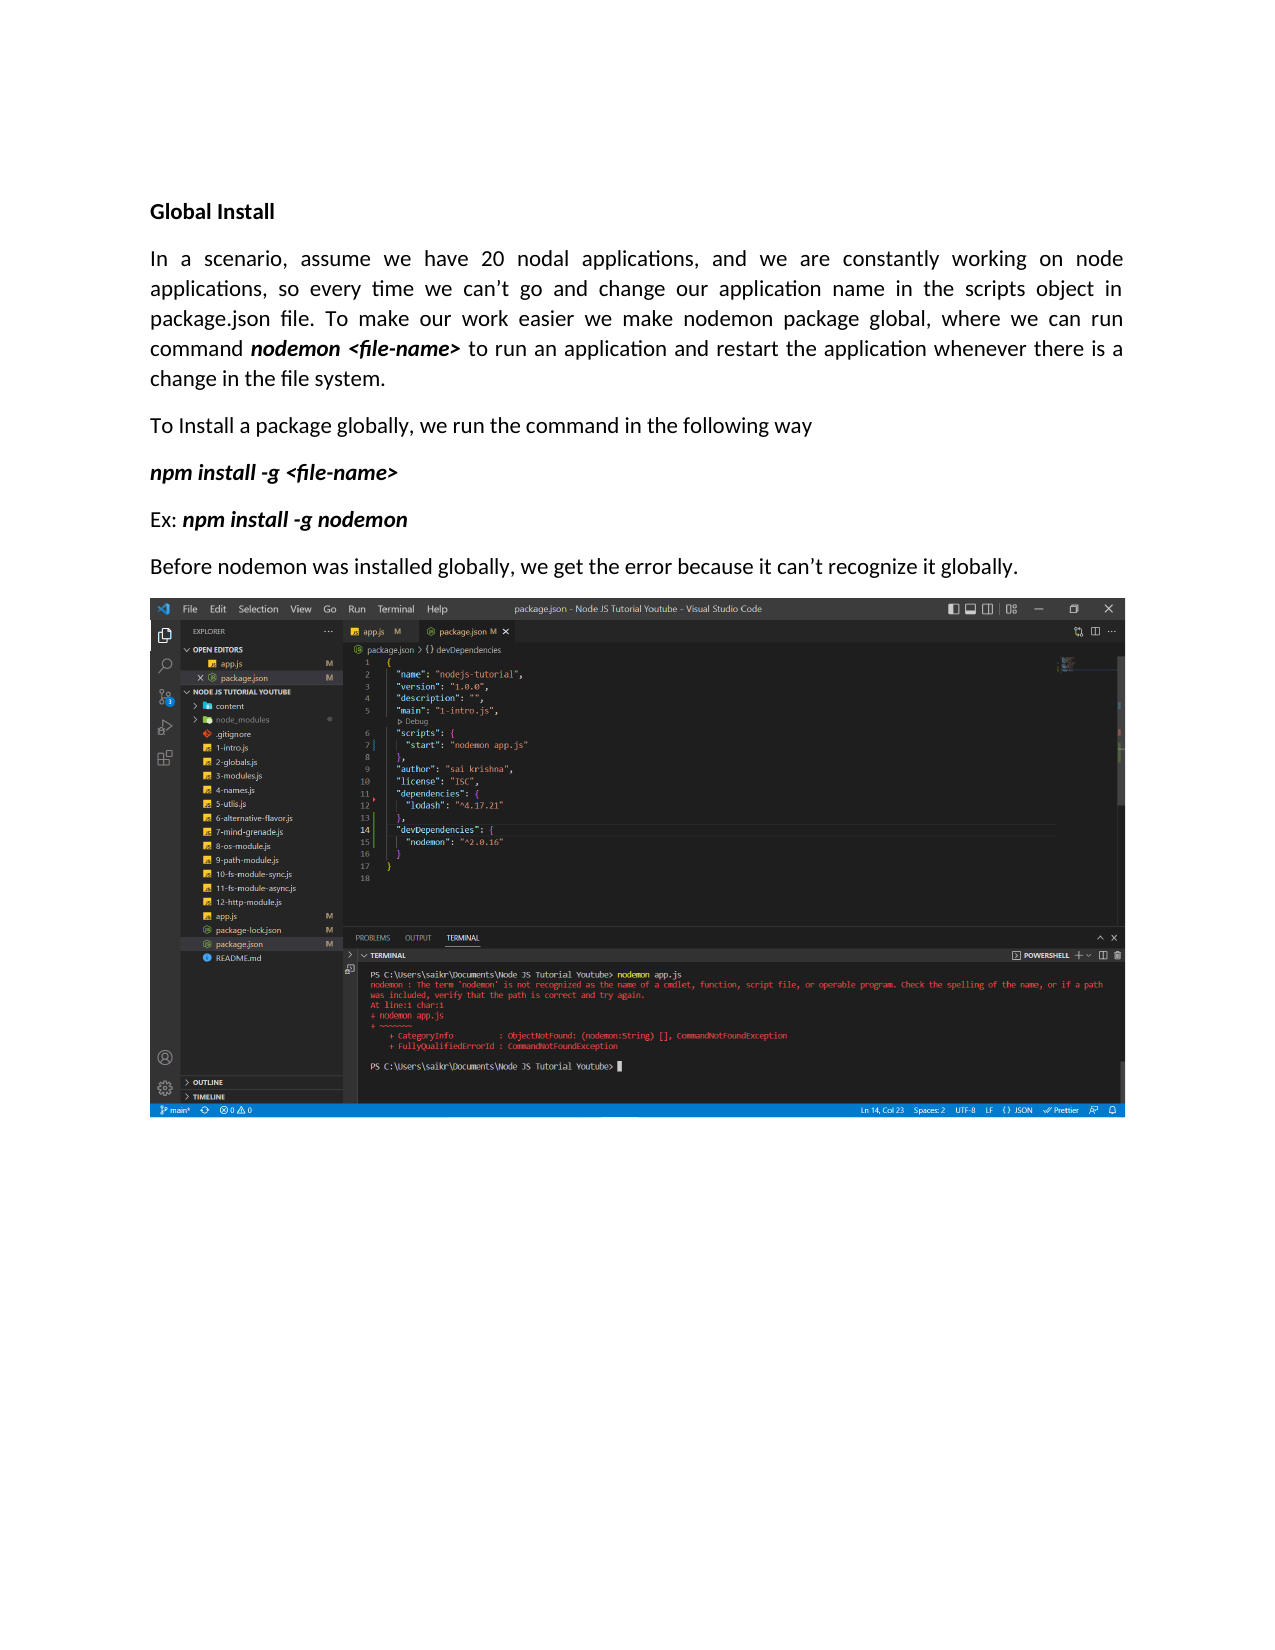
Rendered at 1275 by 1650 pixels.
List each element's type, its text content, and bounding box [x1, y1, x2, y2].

text In a scenario, assume we have 20 nodal applications, and we are constantly working on node applications, so every time we can’t go and change our application name in the scripts object in package.json file. To make our work easier we make nodemon package global, where we can run command nodemon <file-name> to run an application and restart the application whenever there is a change in the file system. [150, 244, 1125, 393]
text To Install a package globally, we run the command in the following way [150, 411, 1125, 439]
text npm install -g <file-name> [150, 458, 1125, 486]
text Ex: npm install -g nodemon [150, 505, 1125, 533]
text Global Install [150, 197, 1125, 225]
picture [150, 598, 1125, 1118]
text Before nodemon was installed globally, we get the error because it can’t recognize it globally. [150, 552, 1125, 580]
